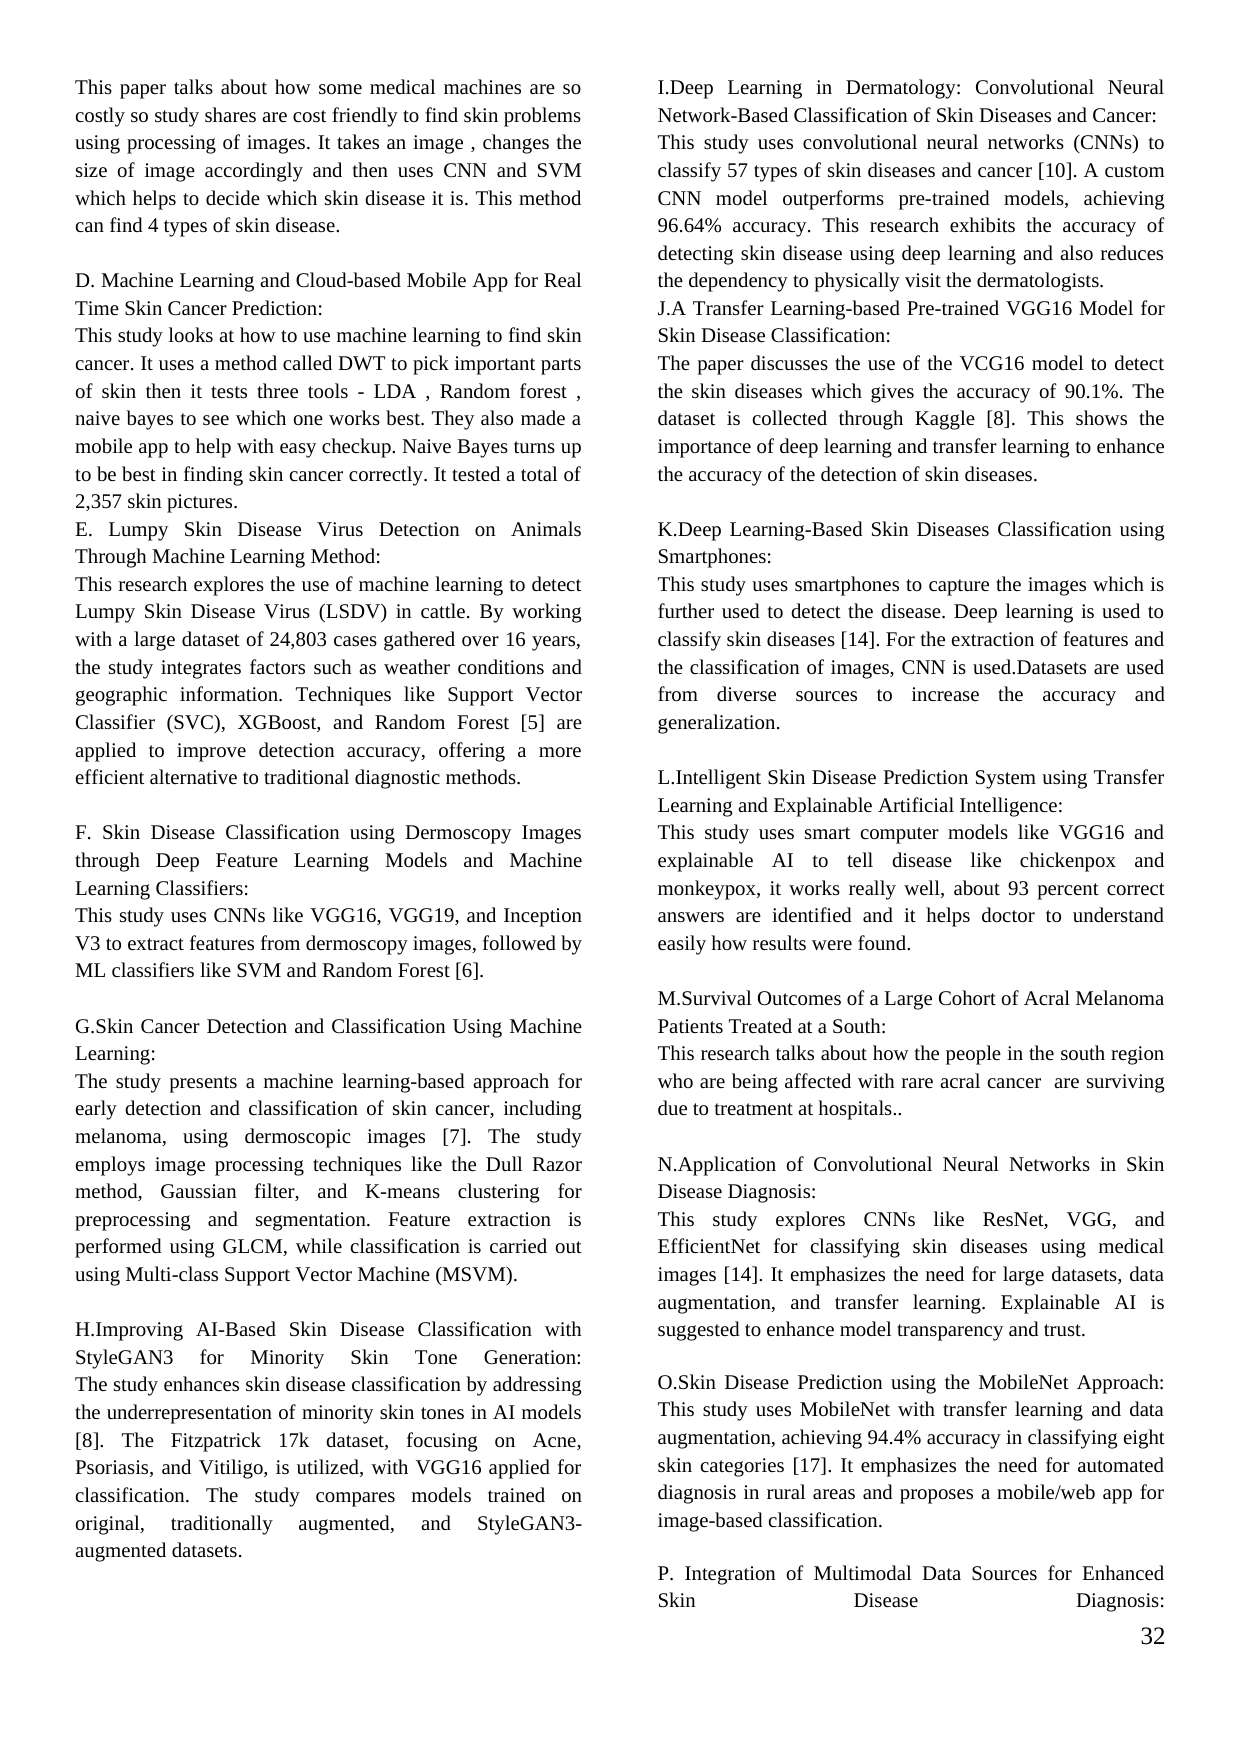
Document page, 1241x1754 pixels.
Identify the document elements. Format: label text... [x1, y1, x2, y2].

text E. Lumpy Skin Disease Virus Detection on Animals Through Machine Learning Method: [75, 517, 582, 568]
text This study uses CNNs like VGG16, VGG19, and Inception V3 to extract features from dermoscopy images, followed by ML classifiers like SVM and Random Forest [6]. [75, 903, 582, 982]
text F. Skin Disease Classification using Dermoscopy Images through Deep Feature Learning Models and Machine Learning Classifiers: [75, 820, 582, 899]
text G.Skin Cancer Detection and Classification Using Machine Learning: [75, 1013, 582, 1065]
text H.Improving AI-Based Skin Disease Classification with StyleGAN3 for Minority Skin Tone Generation: The study enhances skin disease classification by addressing the underrepresentation of minority skin tones in AI models [8]. The Fitzpatrick 17k dataset, focusing on Acne, Psoriasis, and Vitiligo, is utilized, with VGG16 applied for classification. The study compares models trained on original, traditionally augmented, and StyleGAN3-augmented datasets. [75, 1317, 582, 1562]
text This study explores CNNs like ResNet, VGG, and EfficientNet for classifying skin diseases using medical images [14]. It emphasizes the need for large datasets, data augmentation, and transfer learning. Explainable AI is suggested to enhance model transparency and trust. [657, 1207, 1165, 1341]
text This study uses smart computer models like VGG16 and explainable AI to tell disease like chickenpox and monkeypox, it works really well, about 93 percent correct answers are identified and it helps doctor to understand easily how results were found. [657, 820, 1165, 955]
text J.A Transfer Learning-based Pre-trained VGG16 Model for Skin Disease Classification: [657, 296, 1165, 347]
text This study uses convolutional neural networks (CNNs) to classify 57 types of skin diseases and cancer [10]. A custom CNN model outperforms pre-trained models, achieving 96.64% accuracy. This research exhibits the accuracy of detecting skin disease using deep learning and also reduces the dependency to physically visit the dermatologists. [657, 130, 1165, 292]
text K.Deep Learning-Based Skin Diseases Classification using Smartphones: [657, 517, 1165, 568]
text O.Skin Disease Prediction using the MobileNet Approach: This study uses MobileNet with transfer learning and data augmentation, achieving 94.4% accuracy in classifying eight skin categories [17]. It emphasizes the need for automated diagnosis in rural areas and proposes a mobile/web app for image-based classification. [657, 1370, 1165, 1532]
text The study presents a machine learning-based approach for early detection and classification of skin cancer, including melanoma, using dermoscopic images [7]. The study employs image processing techniques like the Dull Razor method, Gaussian filter, and K-means clustering for preprocessing and segmentation. Feature extraction is performed using GLCM, while classification is carried out using Multi-class Support Vector Machine (MSVM). [75, 1069, 582, 1286]
text D. Machine Learning and Cloud-based Mobile App for Real Time Skin Cancer Prediction: [75, 268, 582, 320]
text This study uses smartphones to capture the images which is further used to detect the disease. Deep learning is used to classify skin diseases [14]. For the extraction of features and the classification of images, CNN is used.Datasets are used from diverse sources to increase the accuracy and generalization. [657, 572, 1165, 734]
text N.Application of Convolutional Neural Networks in Skin Disease Diagnosis: [657, 1152, 1165, 1203]
text This paper talks about how some medical machines are so costly so study shares are cost friendly to find skin problems using processing of images. It takes an image , changes the size of image accordingly and then uses CNN and SVM which helps to decide which skin disease it is. This method can find 4 types of skin disease. [75, 75, 582, 237]
text This research explores the use of machine learning to detect Lumpy Skin Disease Virus (LSDV) in cattle. By working with a large dataset of 24,803 cases gathered over 16 years, the study integrates factors such as weather conditions and geographic information. Techniques like Support Vector Classifier (SVC), XGBoost, and Random Forest [5] are applied to improve detection accuracy, offering a more efficient alternative to traditional diagnostic methods. [75, 572, 582, 789]
text L.Intelligent Skin Disease Prediction System using Transfer Learning and Explainable Artificial Intelligence: [657, 765, 1165, 817]
text This research talks about how the people in the south region who are being affected with rare acral cancer are surviving due to treatment at hospitals.. [657, 1041, 1165, 1120]
text The paper discusses the use of the VCG16 model to detect the skin diseases which gives the accuracy of 90.1%. The dataset is collected through Kaggle [8]. This shows the importance of deep learning and transfer learning to enhance the accuracy of the detection of skin diseases. [657, 351, 1165, 486]
text I.Deep Learning in Dermatology: Convolutional Neural Network-Based Classification of Skin Diseases and Cancer: [657, 75, 1165, 127]
text M.Survival Outcomes of a Large Cohort of Acral Melanoma Patients Treated at a South: [657, 986, 1165, 1038]
text This study looks at how to use machine learning to find skin cancer. It uses a method called DWT to pick important parts of skin then it tests three tools - LDA , Random forest , naive bayes to see which one works best. They also made a mobile app to help with easy checkup. Naive Bayes turns up to be best in finding skin cancer correctly. It tested a total of 2,357 skin pictures. [75, 323, 582, 513]
